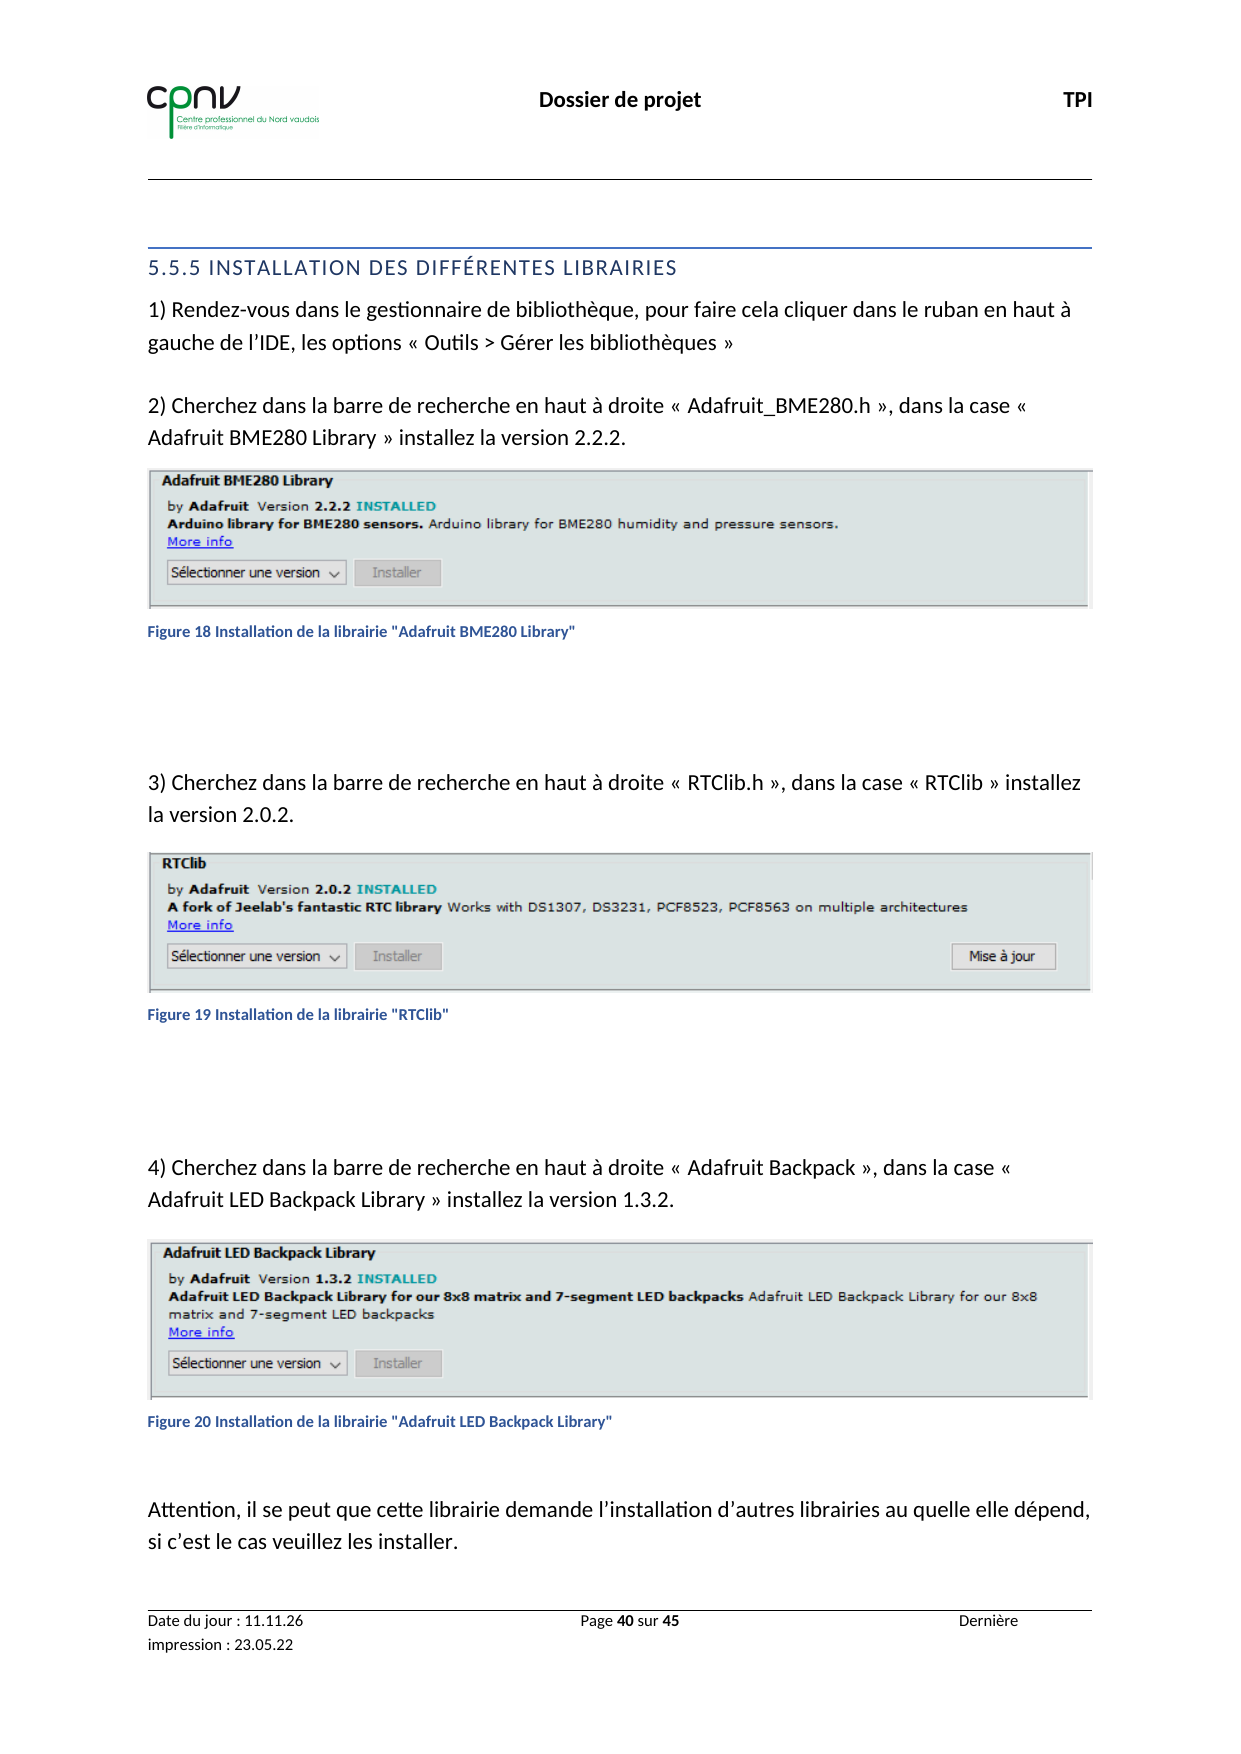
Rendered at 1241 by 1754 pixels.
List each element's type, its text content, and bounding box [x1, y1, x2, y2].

text 3) Cherchez dans la barre de recherche en haut à droite « RTClib.h », dans la case « RTClib » installez la version 2.0.2. [148, 768, 1092, 828]
text 2) Cherchez dans la barre de recherche en haut à droite « Adafruit_BME280.h », dans la case « Adafruit BME280 Library » installez la version 2.2.2. [148, 391, 1092, 451]
picture [147, 852, 1093, 993]
picture [147, 468, 1093, 609]
picture [147, 86, 319, 139]
text Attention, il se peut que cette librairie demande l’installation d’autres librairies au quelle elle dépend, si c’est le cas veuillez les installer. [148, 1456, 1092, 1555]
text 4) Cherchez dans la barre de recherche en haut à droite « Adafruit Backpack », dans la case « Adafruit LED Backpack Library » installez la version 1.3.2. [148, 1153, 1092, 1213]
text 1) Rendez-vous dans le gestionnaire de bibliothèque, pour faire cela cliquer dans le ruban en haut à gauche de l’IDE, les options « Outils > Gérer les bibliothèques » [148, 296, 1092, 356]
subtitle 5.5.5 Installation des différentes librairies [148, 249, 1092, 281]
picture [147, 1239, 1093, 1400]
